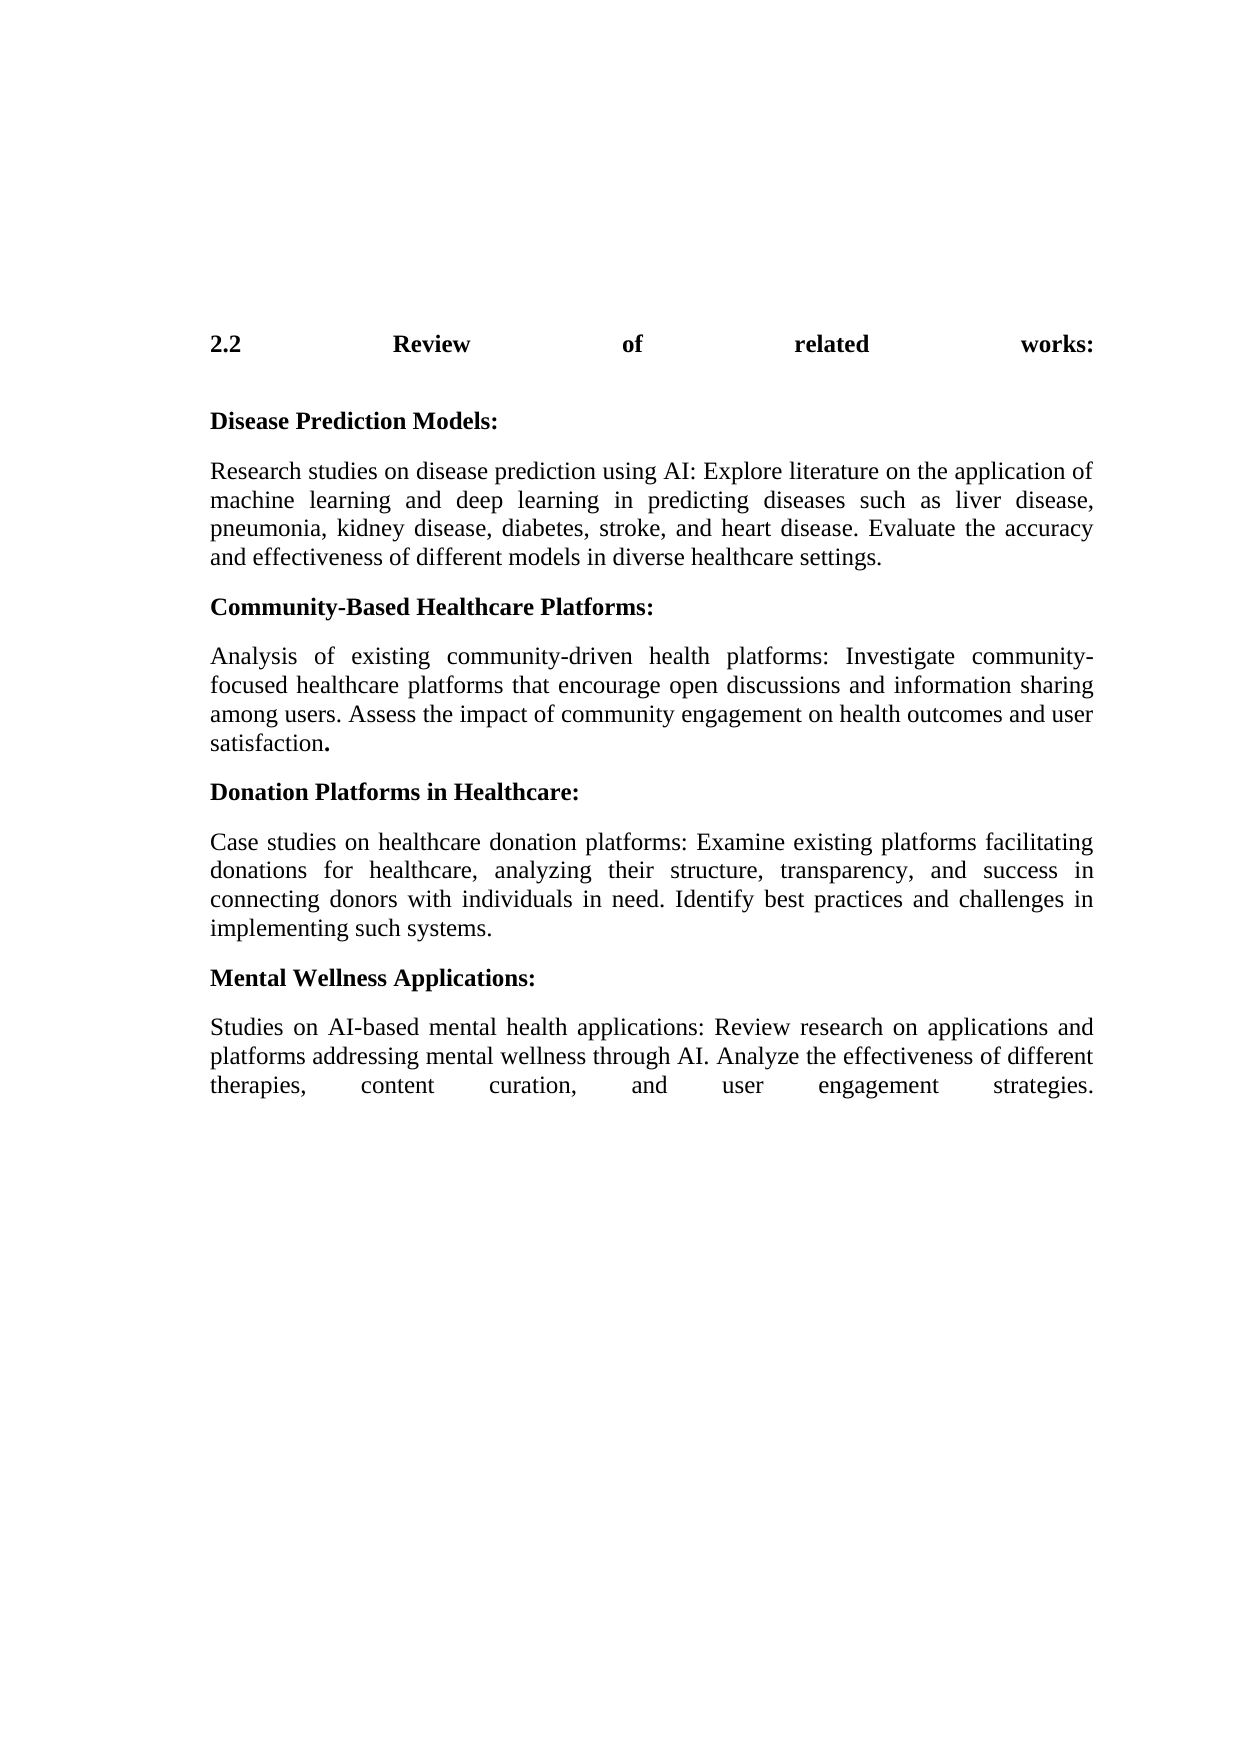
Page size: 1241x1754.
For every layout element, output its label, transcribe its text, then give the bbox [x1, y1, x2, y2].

text Research studies on disease prediction using AI: Explore literature on the application of machine learning and deep learning in predicting diseases such as liver disease, pneumonia, kidney disease, diabetes, stroke, and heart disease. Evaluate the accuracy and effectiveness of different models in diverse healthcare settings. [210, 456, 1095, 571]
text Studies on AI-based mental health applications: Review research on applications and platforms addressing mental wellness through AI. Analyze the effectiveness of different therapies, content curation, and user engagement strategies. [210, 1012, 1095, 1126]
text Mental Wellness Applications: [210, 963, 1095, 991]
text Analysis of existing community-driven health platforms: Investigate community-focused healthcare platforms that encourage open discussions and information sharing among users. Assess the impact of community engagement on health outcomes and user satisfaction. [210, 641, 1095, 756]
text Case studies on healthcare donation platforms: Examine existing platforms facilitating donations for healthcare, analyzing their structure, transparency, and success in connecting donors with individuals in need. Identify best practices and challenges in implementing such systems. [210, 827, 1095, 942]
text Disease Prediction Models: [210, 406, 1095, 435]
text 2.2 Review of related works: [210, 329, 1095, 386]
text Donation Platforms in Healthcare: [210, 777, 1095, 806]
text Community-Based Healthcare Platforms: [210, 592, 1095, 621]
